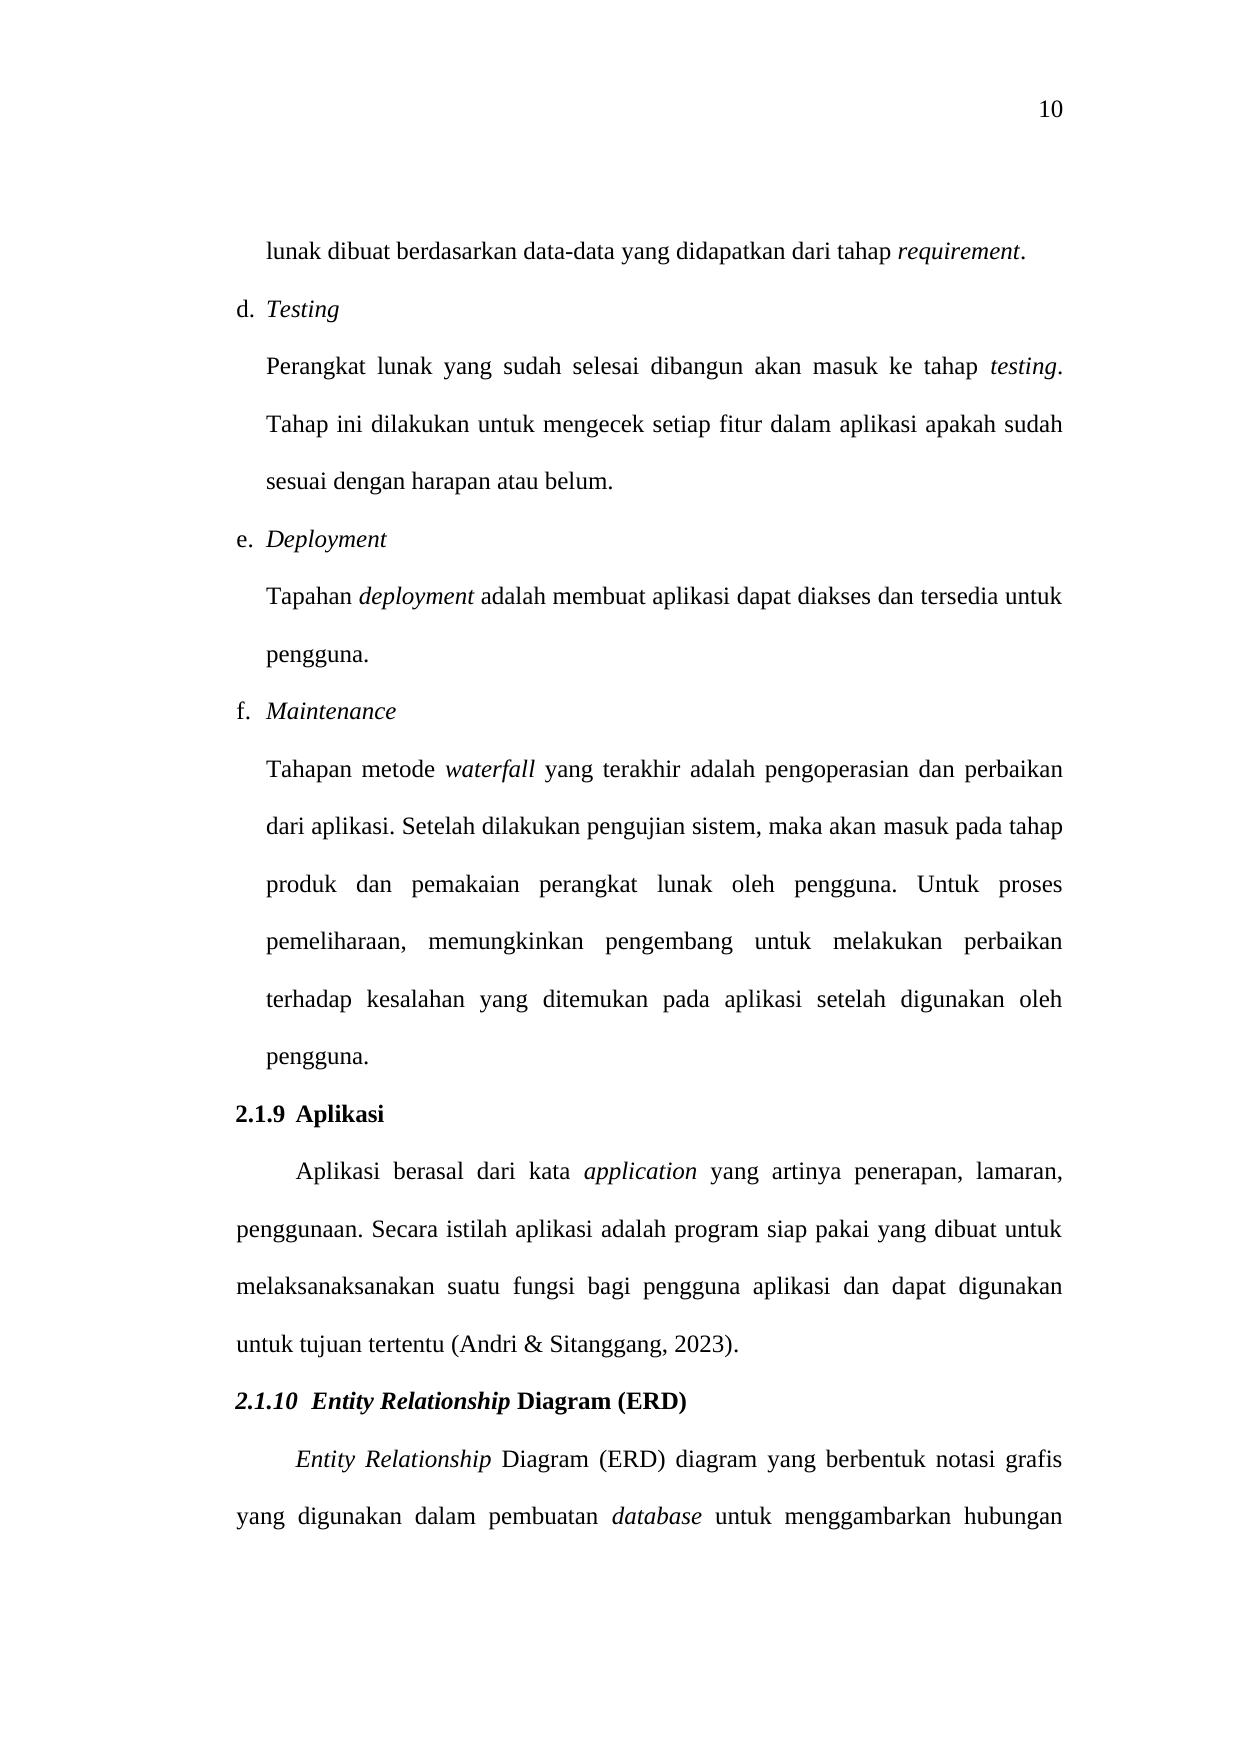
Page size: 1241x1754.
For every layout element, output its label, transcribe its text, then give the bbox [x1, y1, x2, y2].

list Maintenance [236, 696, 1063, 725]
subtitle Entity Relationship Diagram (ERD) [235, 1386, 1063, 1415]
text Tapahan deployment adalah membuat aplikasi dapat diakses dan tersedia untuk pengguna. [266, 581, 1063, 667]
subtitle Aplikasi [235, 1099, 1063, 1127]
text Tahapan metode waterfall yang terakhir adalah pengoperasian dan perbaikan dari aplikasi. Setelah dilakukan pengujian sistem, maka akan masuk pada tahap produk dan pemakaian perangkat lunak oleh pengguna. Untuk proses pemeliharaan, memungkinkan pengembang untuk melakukan perbaikan terhadap kesalahan yang ditemukan pada aplikasi setelah digunakan oleh pengguna. [266, 754, 1063, 1070]
text Aplikasi berasal dari kata application yang artinya penerapan, lamaran, penggunaan. Secara istilah aplikasi adalah program siap pakai yang dibuat untuk melaksanaksanakan suatu fungsi bagi pengguna aplikasi dan dapat digunakan untuk tujuan tertentu (Andri & Sitanggang, 2023). [236, 1156, 1063, 1357]
list Deployment [236, 524, 1063, 552]
list Testing [236, 294, 1063, 322]
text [266, 236, 1063, 265]
text Perangkat lunak yang sudah selesai dibangun akan masuk ke tahap testing. Tahap ini dilakukan untuk mengecek setiap fitur dalam aplikasi apakah sudah sesuai dengan harapan atau belum. [266, 351, 1063, 495]
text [236, 1444, 1063, 1530]
